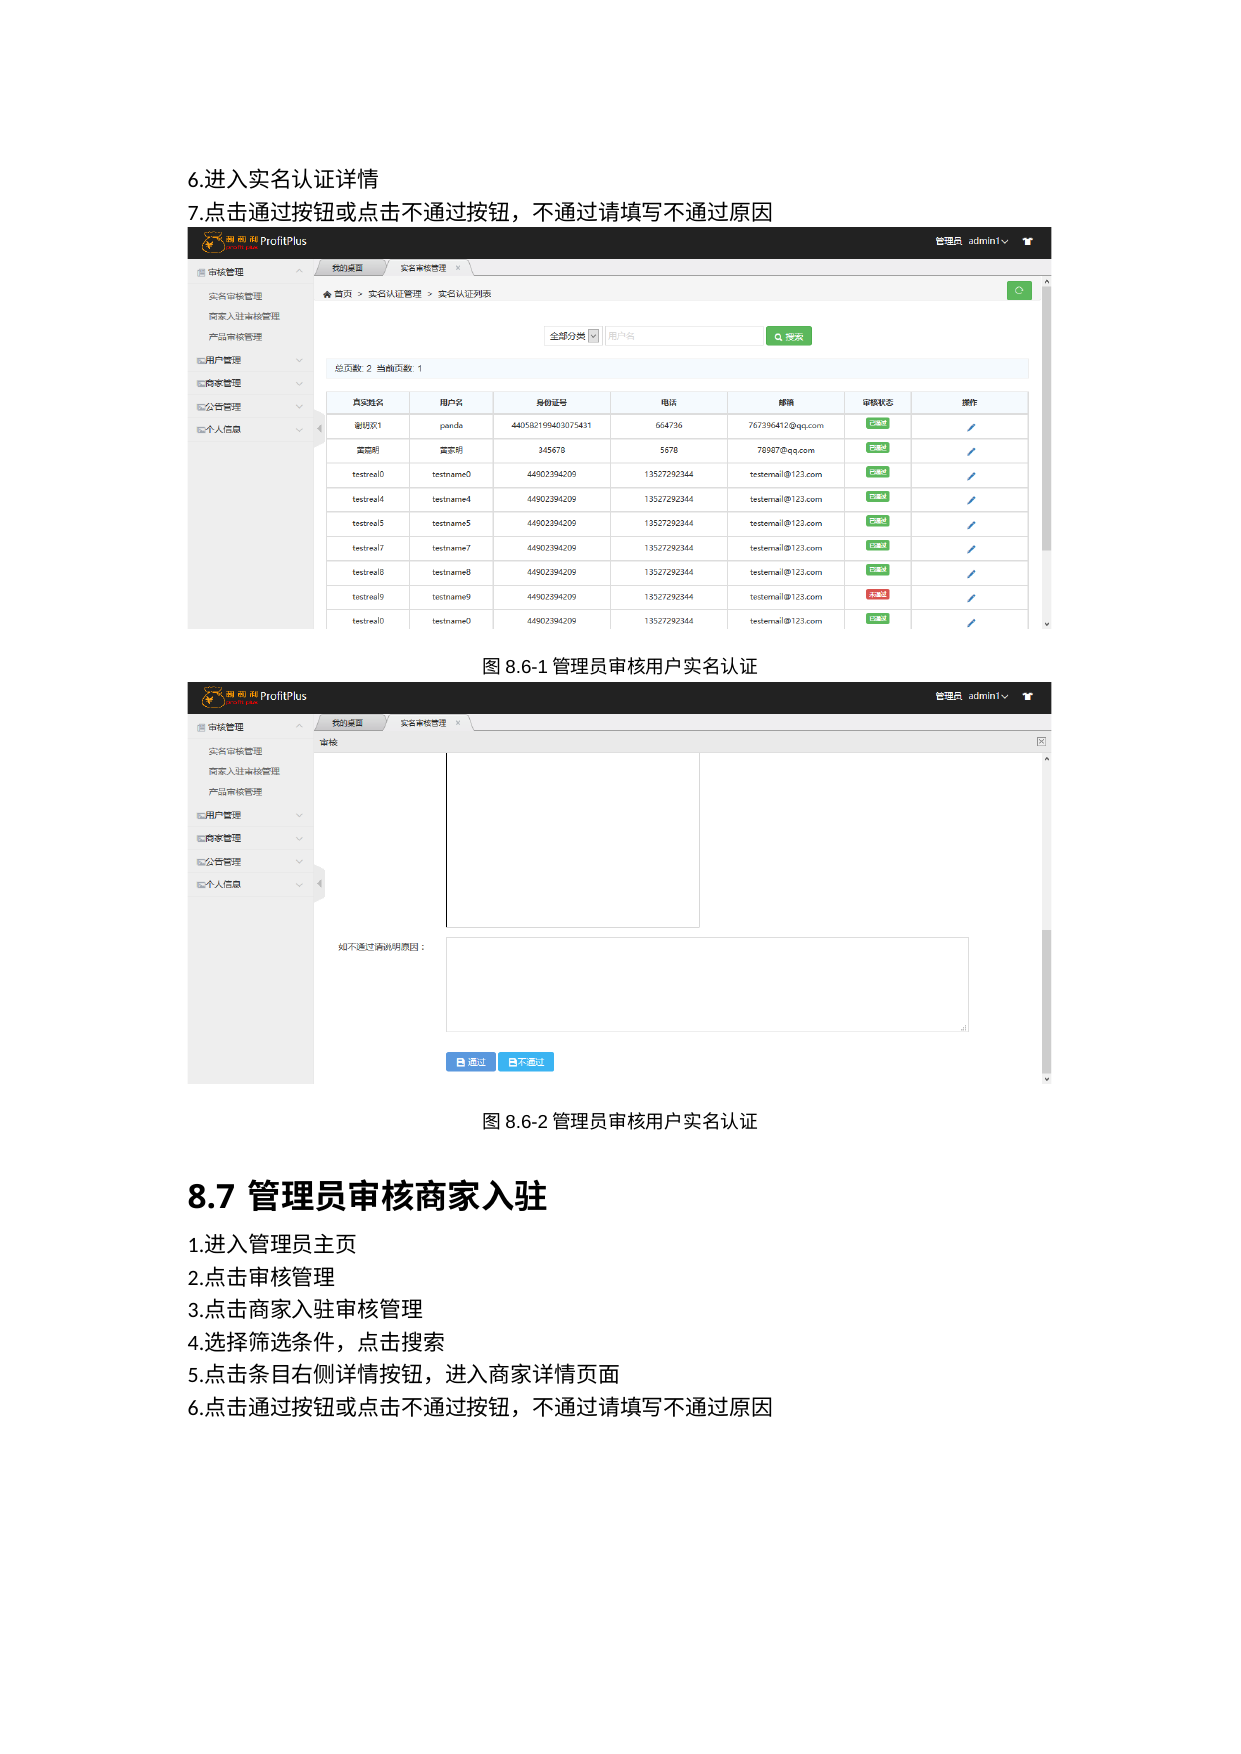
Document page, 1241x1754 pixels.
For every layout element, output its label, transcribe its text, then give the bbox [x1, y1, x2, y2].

text 5.点击条目右侧详情按钮，进入商家详情页面 [187, 1357, 1053, 1389]
text 4.选择筛选条件，点击搜索 [187, 1324, 1053, 1357]
picture [187, 227, 1052, 629]
picture [187, 682, 1052, 1084]
subtitle 管理员审核商家入驻 [187, 1162, 1053, 1227]
text 2.点击审核管理 [187, 1259, 1053, 1292]
text 1.进入管理员主页 [187, 1227, 1053, 1259]
text 图 8.6-2管理员审核用户实名认证 [187, 1104, 1053, 1137]
text 图 8.6-1管理员审核用户实名认证 [187, 649, 1053, 682]
text 7.点击通过按钮或点击不通过按钮，不通过请填写不通过原因 [187, 194, 1053, 227]
text 6.进入实名认证详情 [187, 162, 1053, 194]
text 6.点击通过按钮或点击不通过按钮，不通过请填写不通过原因 [187, 1389, 1053, 1422]
text 3.点击商家入驻审核管理 [187, 1292, 1053, 1324]
